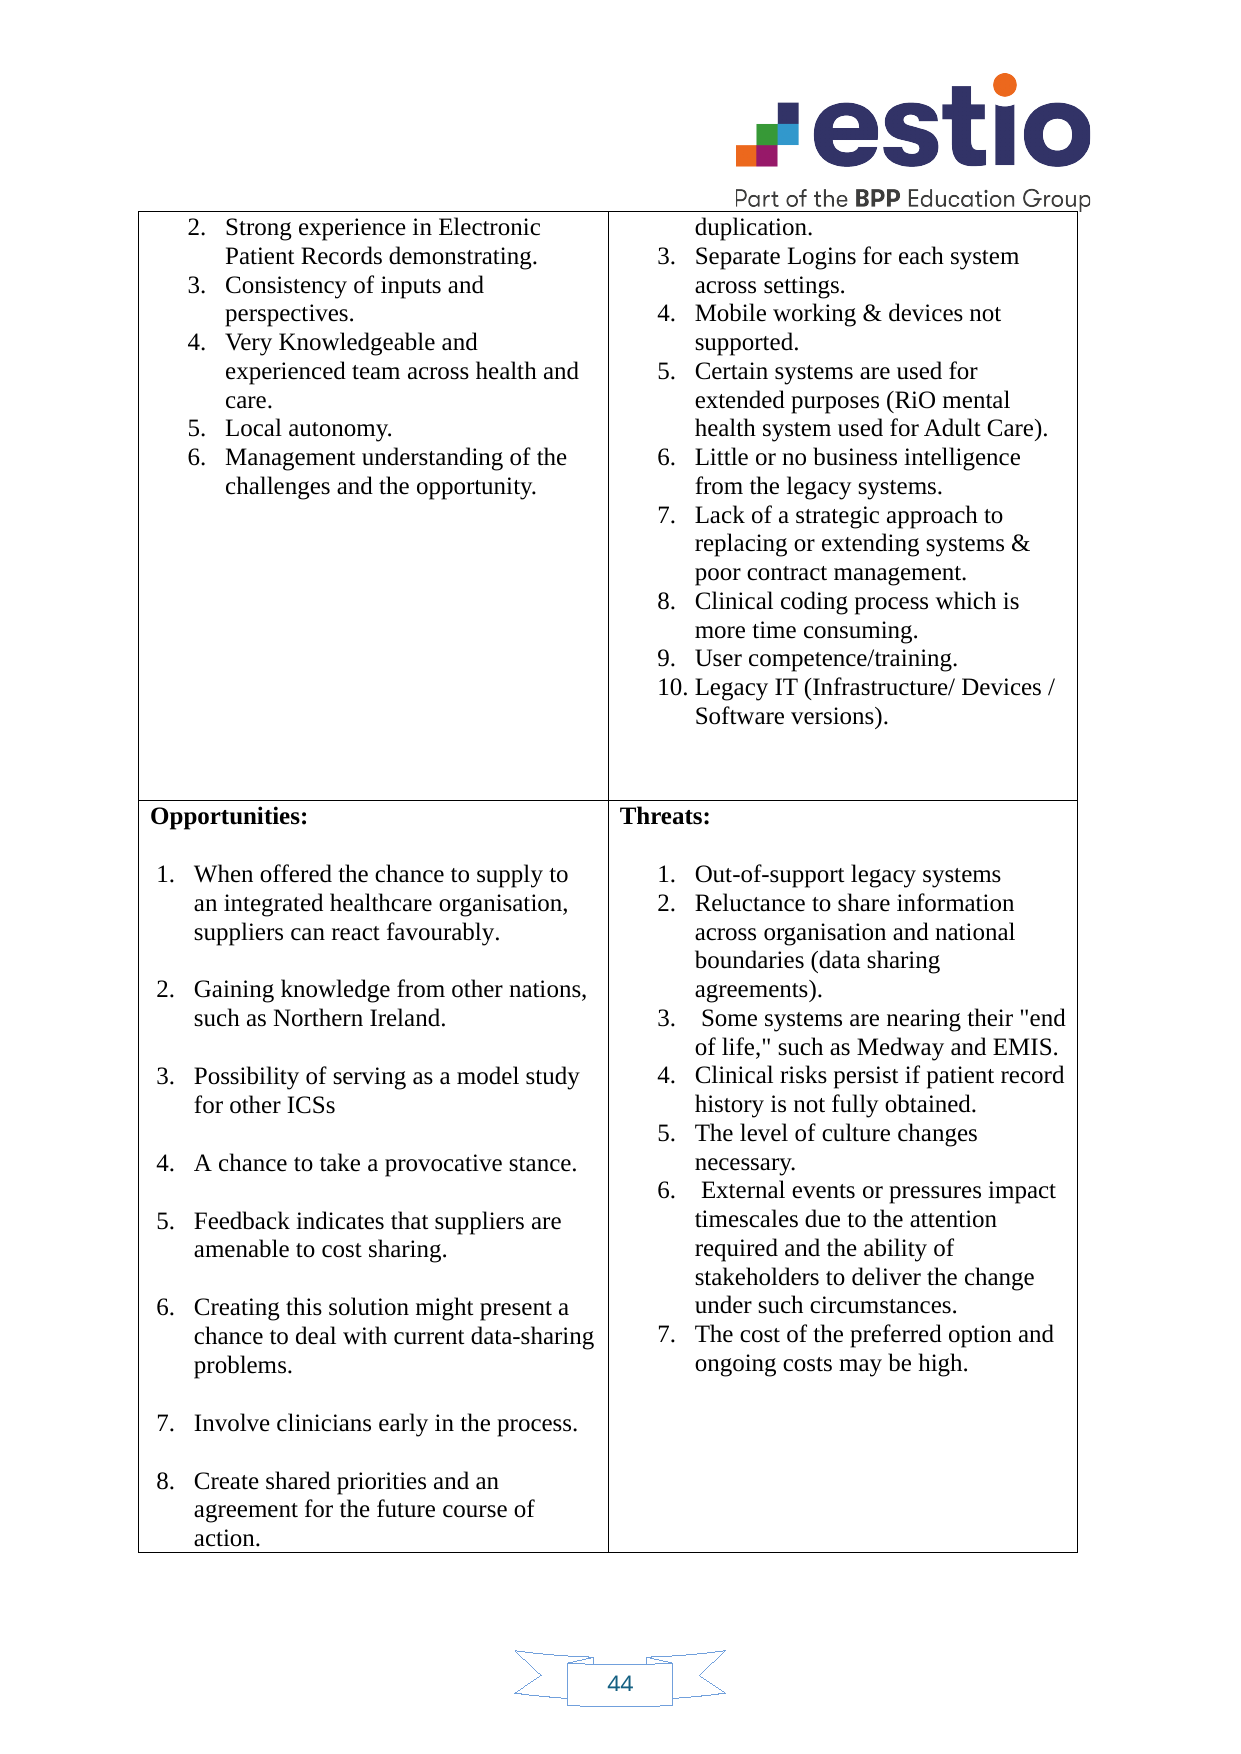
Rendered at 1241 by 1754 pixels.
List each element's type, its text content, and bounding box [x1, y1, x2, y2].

picture [736, 73, 1091, 212]
